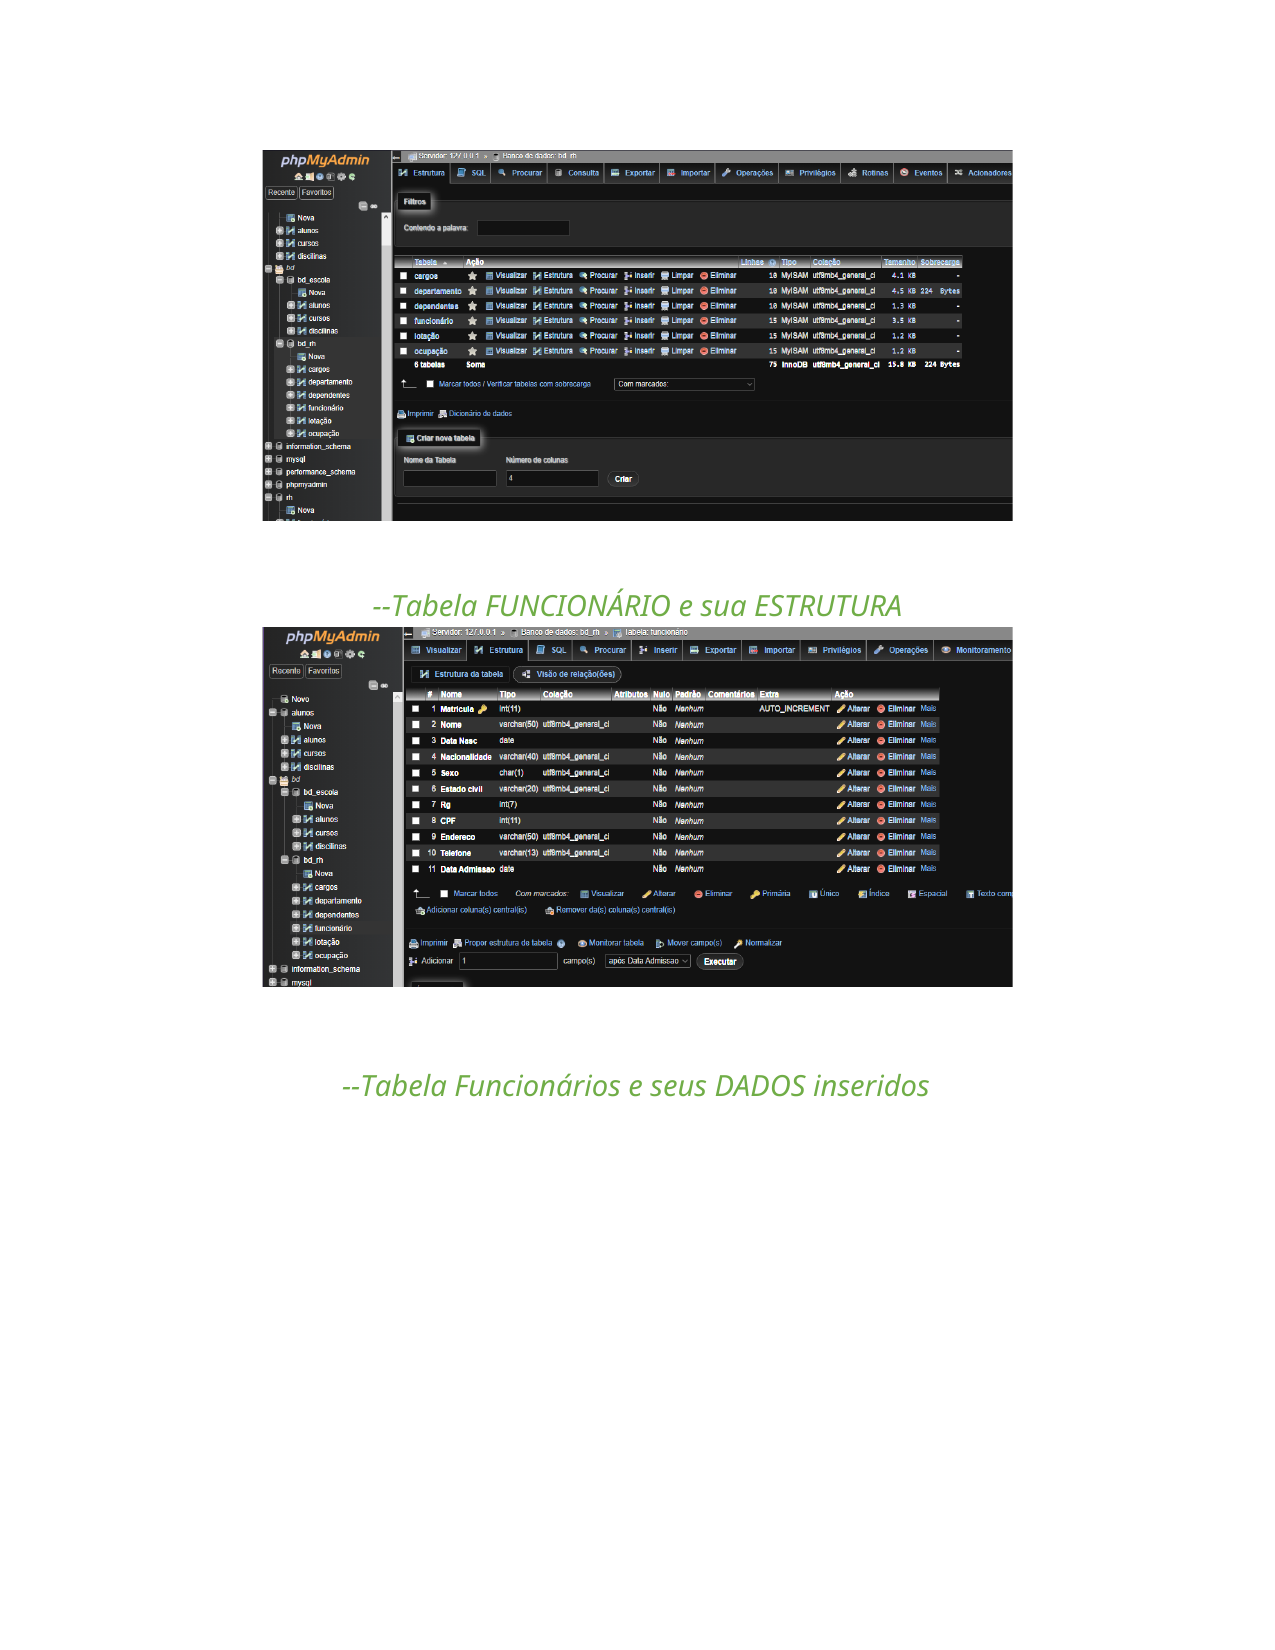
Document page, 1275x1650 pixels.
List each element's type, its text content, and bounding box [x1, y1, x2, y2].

text --Tabela Funcionários e seus DADOS inseridos [150, 1066, 1125, 1105]
text --Tabela FUNCIONÁRIO e sua ESTRUTURA [150, 585, 1125, 986]
